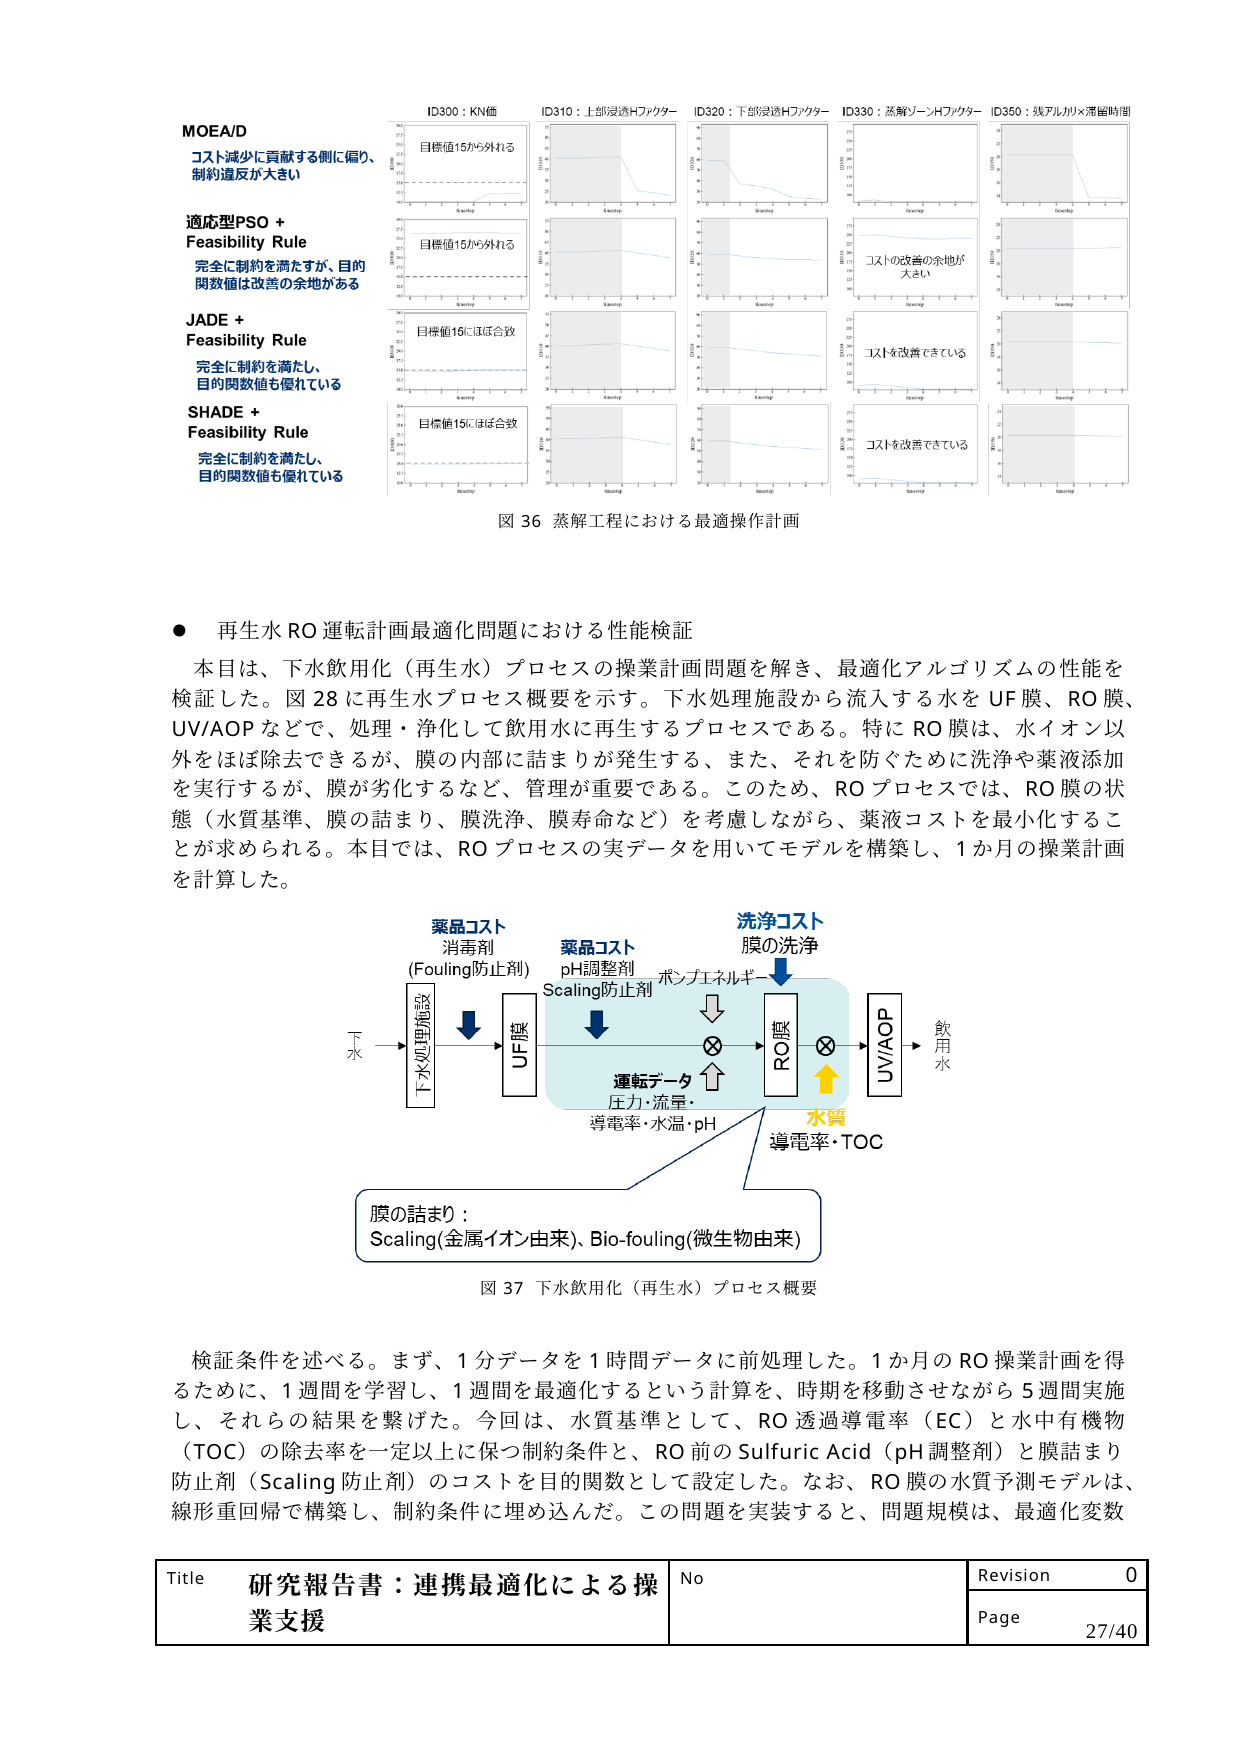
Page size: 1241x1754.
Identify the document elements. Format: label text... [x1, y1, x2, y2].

picture [334, 901, 963, 1263]
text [171, 1345, 1126, 1525]
text 本目は、下水飲用化（再生水）プロセスの操業計画問題を解き、最適化アルゴリズムの性能を検証した。図28に再生水プロセス概要を示す。下水処理施設から流入する水をUF膜、RO膜、UV/AOPなどで、処理・浄化して飲用水に再生するプロセスである。特にRO膜は、水イオン以外をほぼ除去できるが、膜の内部に詰まりが発生する、また、それを防ぐために洗浄や薬液添加を実行するが、膜が劣化するなど、管理が重要である。このため、ROプロセスでは、RO膜の状態（水質基準、膜の詰まり、膜洗浄、膜寿命など）を考慮しながら、薬液コストを最小化することが求められる。本目では、ROプロセスの実データを用いてモデルを構築し、1か月の操業計画を計算した。 [171, 653, 1126, 893]
list 再生水RO運転計画最適化問題における性能検証 [171, 614, 1126, 644]
picture [171, 100, 1142, 496]
